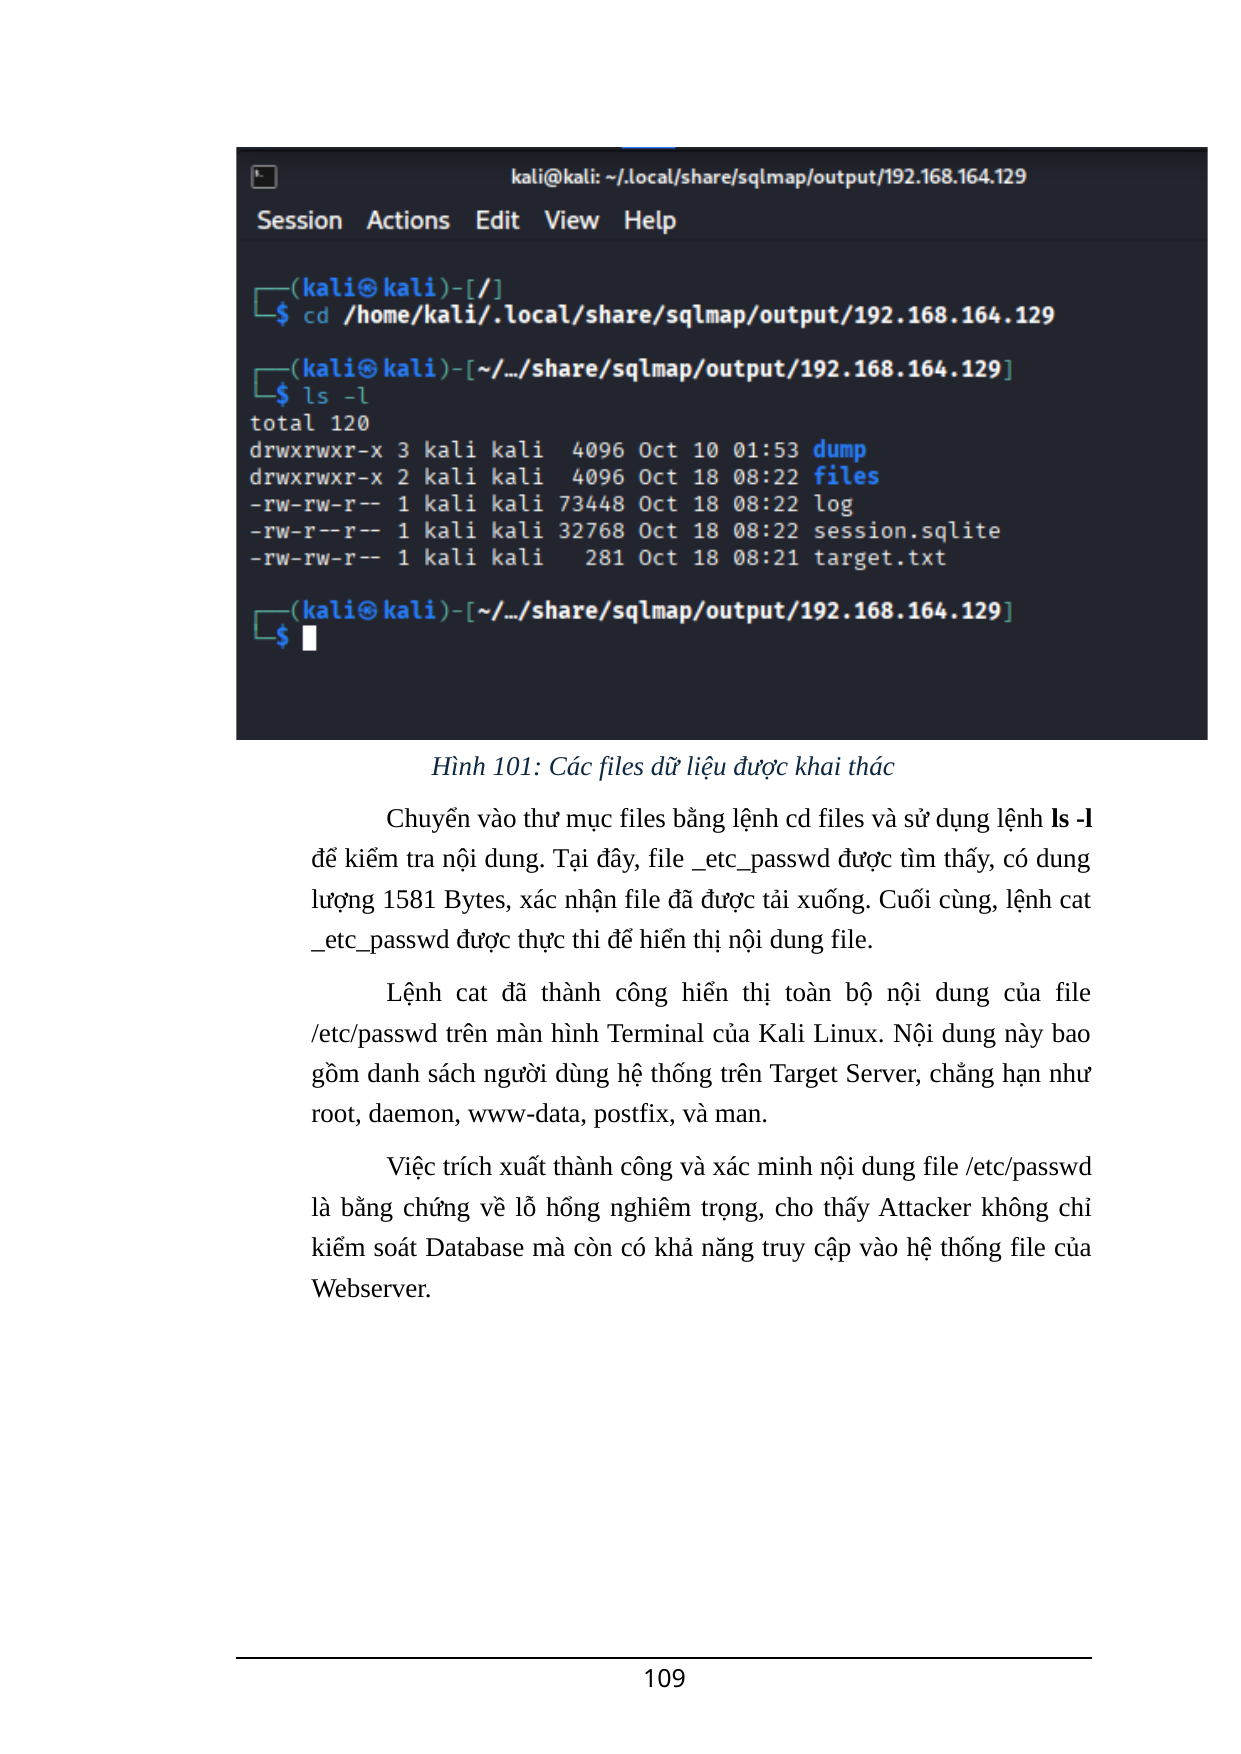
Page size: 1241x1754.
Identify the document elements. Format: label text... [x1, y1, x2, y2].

text Lệnh cat đã thành công hiển thị toàn bộ nội dung của file /etc/passwd trên màn hình Terminal của Kali Linux. Nội dung này bao gồm danh sách người dùng hệ thống trên Target Server, chẳng hạn như root, daemon, www-data, postfix, và man. [311, 976, 1092, 1129]
picture [236, 147, 1208, 740]
text Chuyển vào thư mục files bằng lệnh cd files và sử dụng lệnh ls -l để kiểm tra nội dung. Tại đây, file _etc_passwd được tìm thấy, có dung lượng 1581 Bytes, xác nhận file đã được tải xuống. Cuối cùng, lệnh cat _etc_passwd được thực thi để hiển thị nội dung file. [311, 802, 1092, 954]
text Việc trích xuất thành công và xác minh nội dung file /etc/passwd là bằng chứng về lỗ hổng nghiêm trọng, cho thấy Attacker không chỉ kiểm soát Database mà còn có khả năng truy cập vào hệ thống file của Webserver. [311, 1151, 1092, 1303]
text Hình 101: Các files dữ liệu được khai thác [236, 750, 1092, 781]
